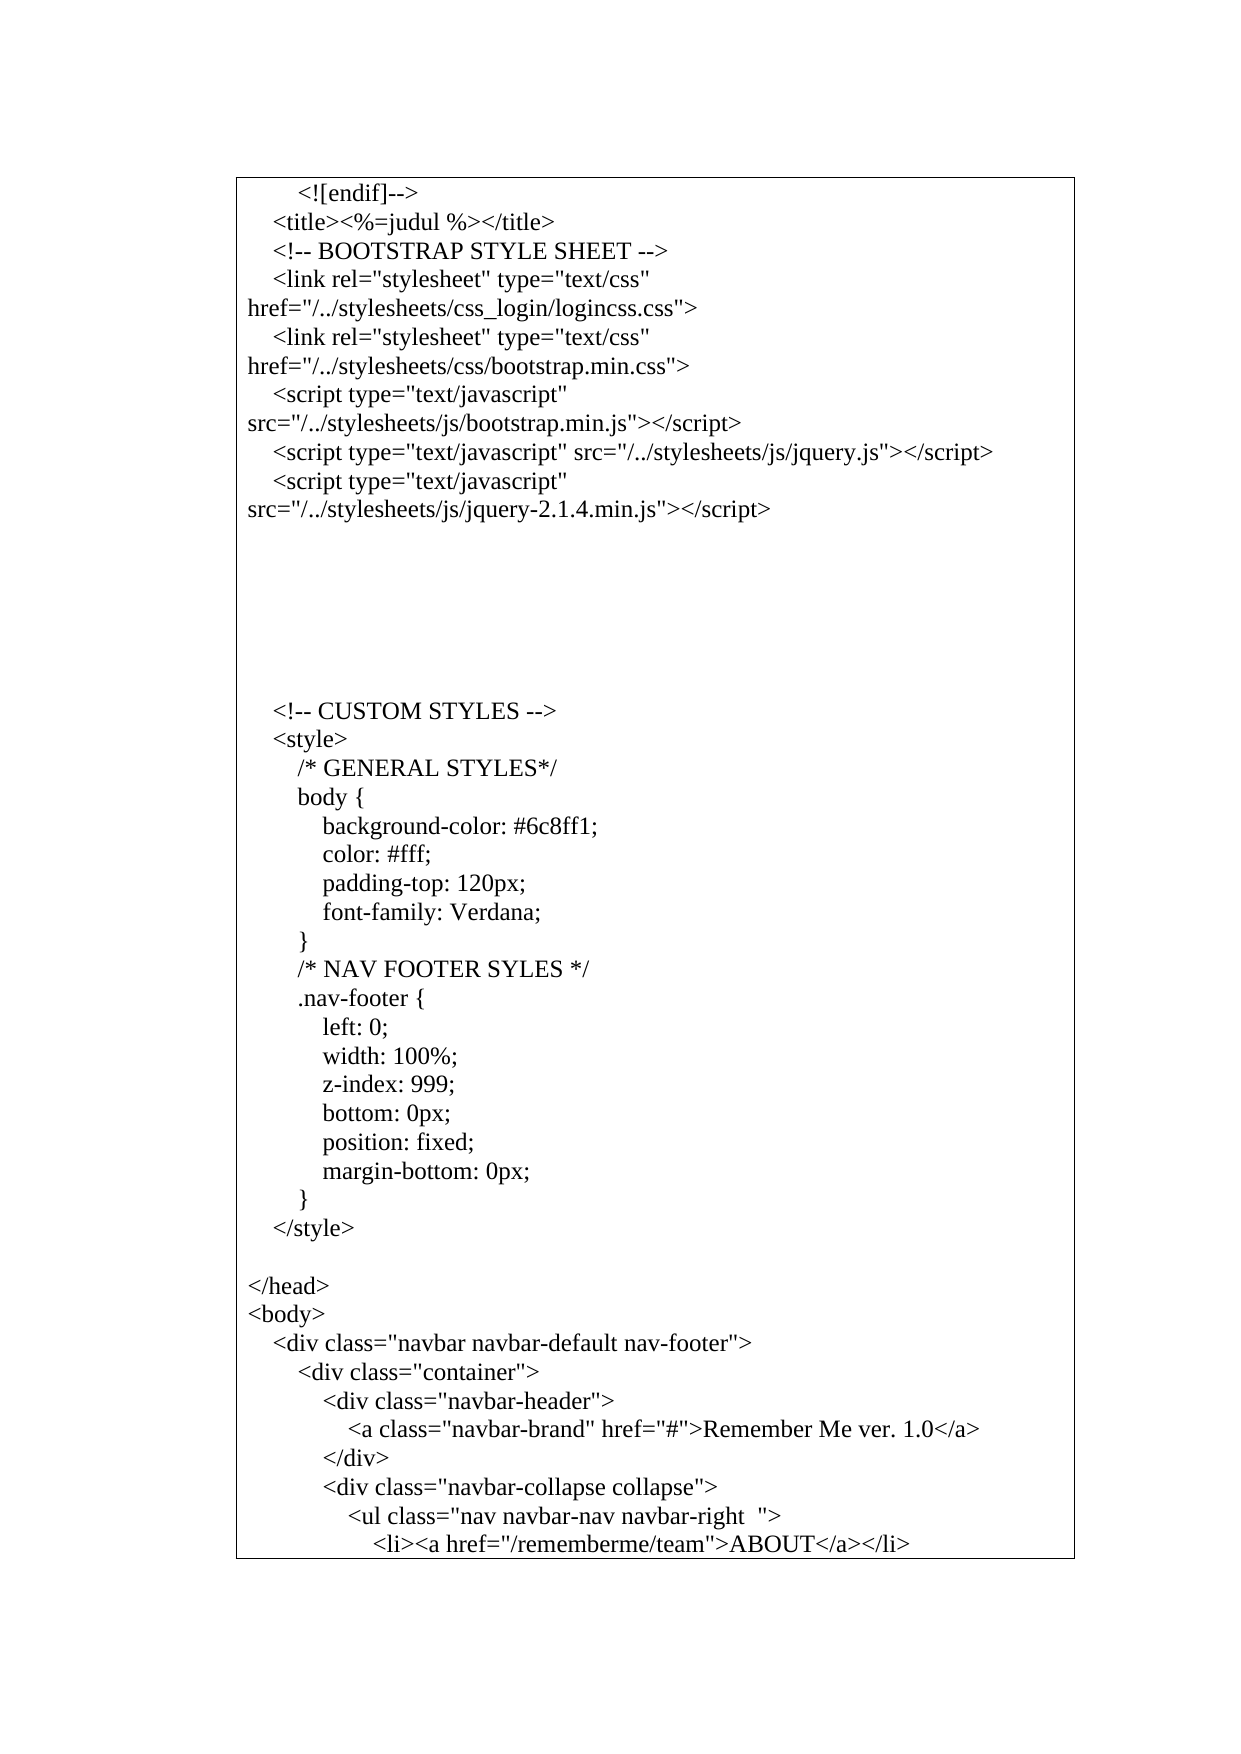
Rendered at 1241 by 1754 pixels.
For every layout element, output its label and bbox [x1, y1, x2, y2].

table_header [237, 178, 1074, 1558]
